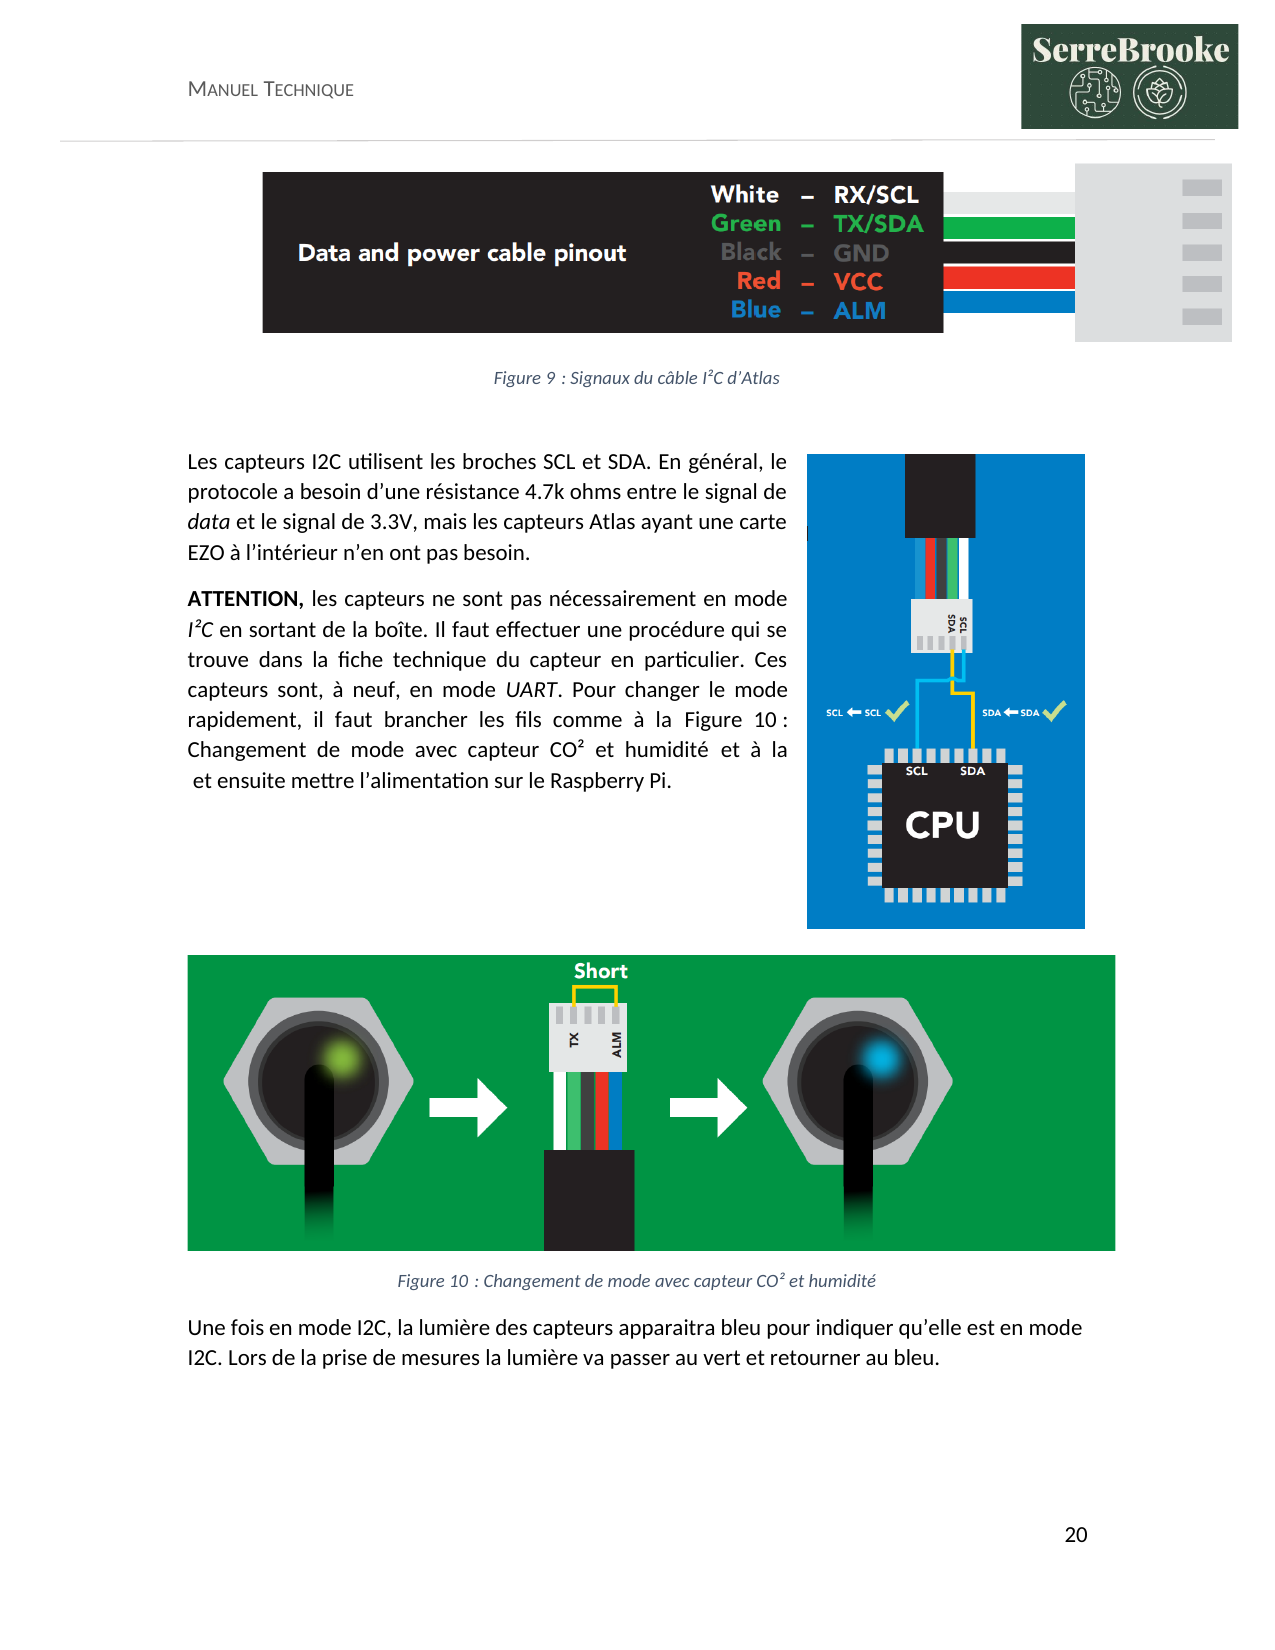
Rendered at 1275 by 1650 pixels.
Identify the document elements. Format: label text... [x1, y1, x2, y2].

picture [807, 454, 1085, 929]
picture [187, 955, 1116, 1251]
text Les capteurs I2C utilisent les broches SCL et SDA. En général, le protocole a besoin d’une résistance 4.7k ohms entre le signal de data et le signal de 3.3V, mais les capteurs Atlas ayant une carte EZO à l’intérieur n’en ont pas besoin. [187, 447, 1087, 566]
text Une fois en mode I2C, la lumière des capteurs apparaitra bleu pour indiquer qu’elle est en mode I2C. Lors de la prise de mesures la lumière va passer au vert et retourner au bleu. [187, 1313, 1087, 1371]
picture [1021, 24, 1239, 129]
picture [262, 150, 1243, 348]
